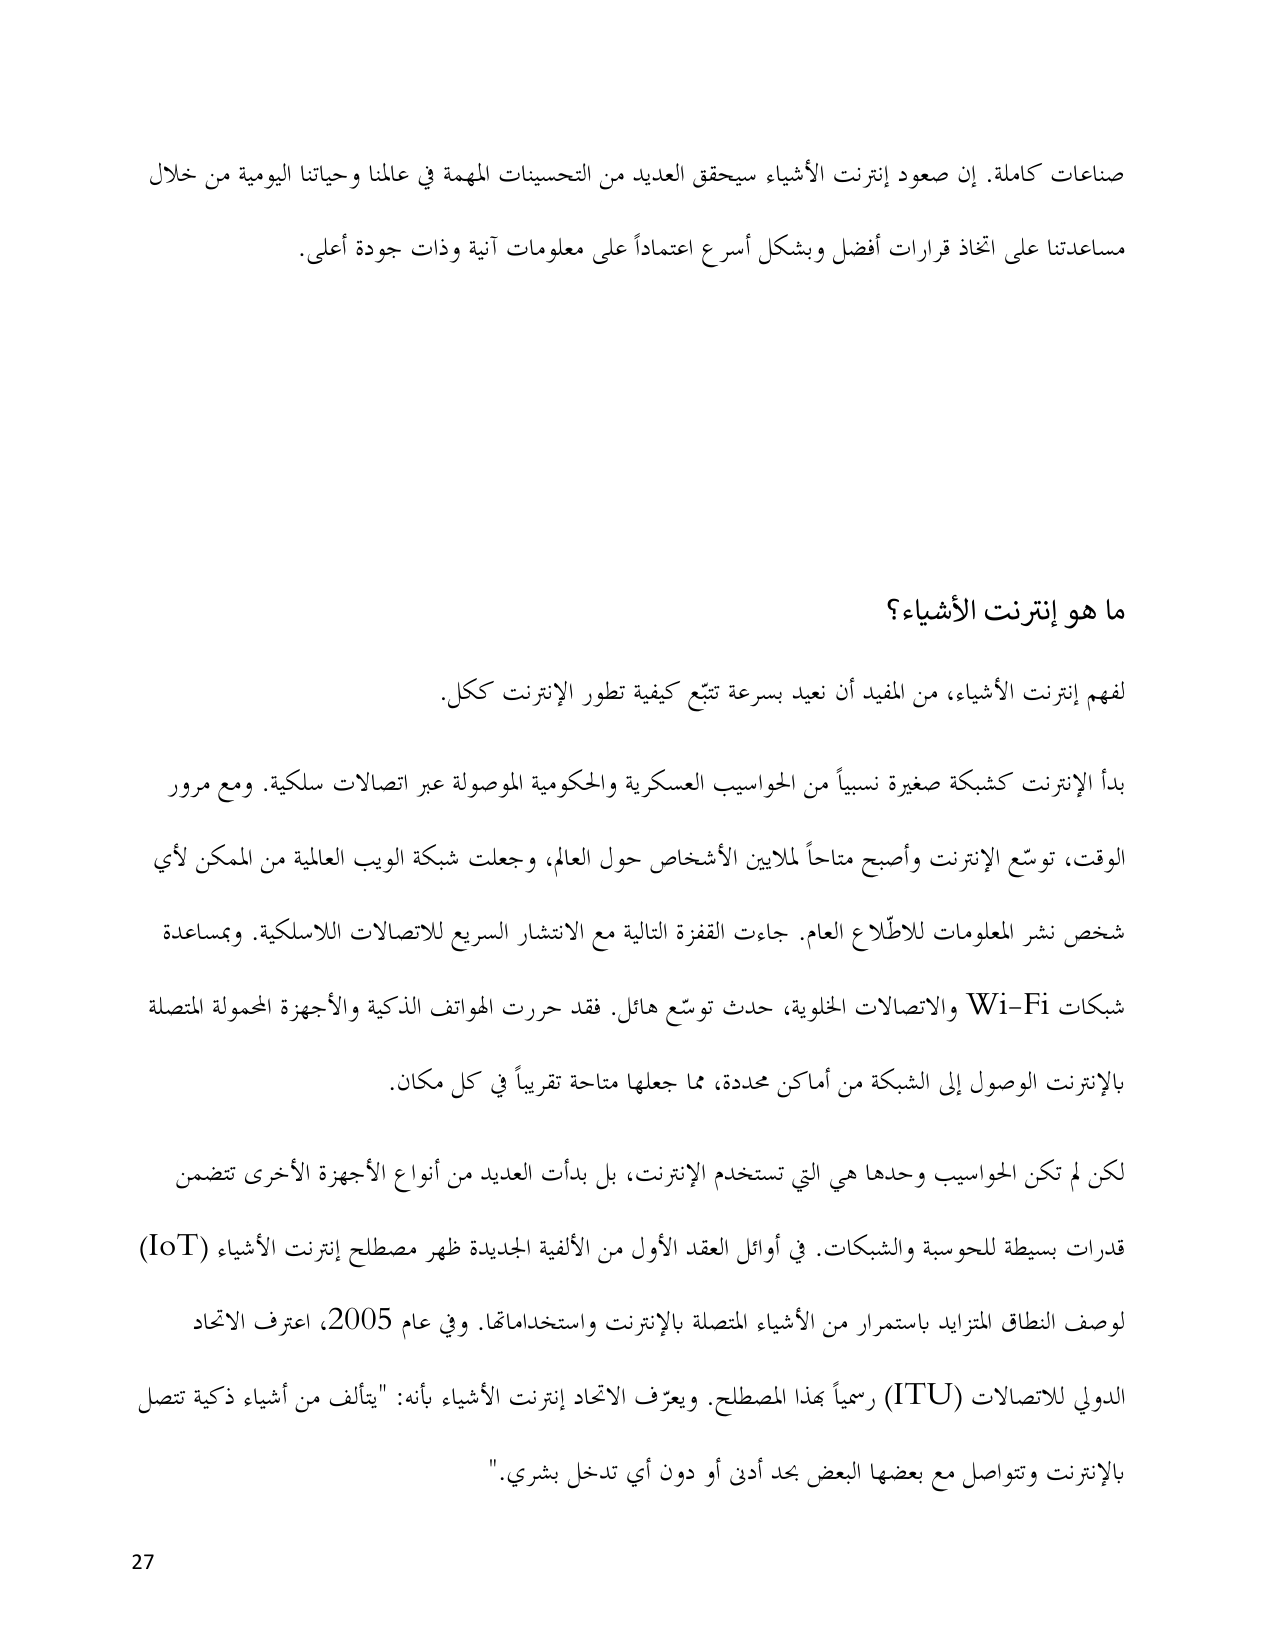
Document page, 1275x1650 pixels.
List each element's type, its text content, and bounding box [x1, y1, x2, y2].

text لفهم إنترنت الأشياء، من المفيد أن نعيد بسرعة تتبّع كيفية تطور الإنترنت ككل. [131, 668, 1126, 718]
text لكن لم تكن الحواسيب وحدها هي التي تستخدم الإنترنت، بل بدأت العديد من أنواع الأجهزة الأخرى تتضمن قدرات بسيطة للحوسبة والشبكات. في أوائل العقد الأول من الألفية الجديدة ظهر مصطلح إنترنت الأشياء (IoT) لوصف النطاق المتزايد باستمرار من الأشياء المتصلة بالإنترنت واستخداماتها. وفي عام 2005، اعترف الاتحاد الدولي للاتصالات (ITU) رسمياً بهذا المصطلح. ويعرّف الاتحاد إنترنت الأشياء بأنه: "يتألف من أشياء ذكية تتصل بالإنترنت وتتواصل مع بعضها البعض بحد أدنى أو دون أي تدخل بشري." [131, 1149, 1126, 1498]
text بدأ الإنترنت كشبكة صغيرة نسبياً من الحواسيب العسكرية والحكومية الموصولة عبر اتصالات سلكية. ومع مرور الوقت، توسّع الإنترنت وأصبح متاحاً لملايين الأشخاص حول العالم، وجعلت شبكة الويب العالمية من الممكن لأي شخص نشر المعلومات للاطّلاع العام. جاءت القفزة التالية مع الانتشار السريع للاتصالات اللاسلكية. وبمساعدة شبكات Wi-Fi والاتصالات الخلوية، حدث توسّع هائل. فقد حررت الهواتف الذكية والأجهزة المحمولة المتصلة بالإنترنت الوصول إلى الشبكة من أماكن محددة، مما جعلها متاحة تقريباً في كل مكان. [131, 759, 1126, 1108]
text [131, 150, 1126, 274]
text ما هو إنترنت الأشياء؟ [131, 590, 1126, 631]
